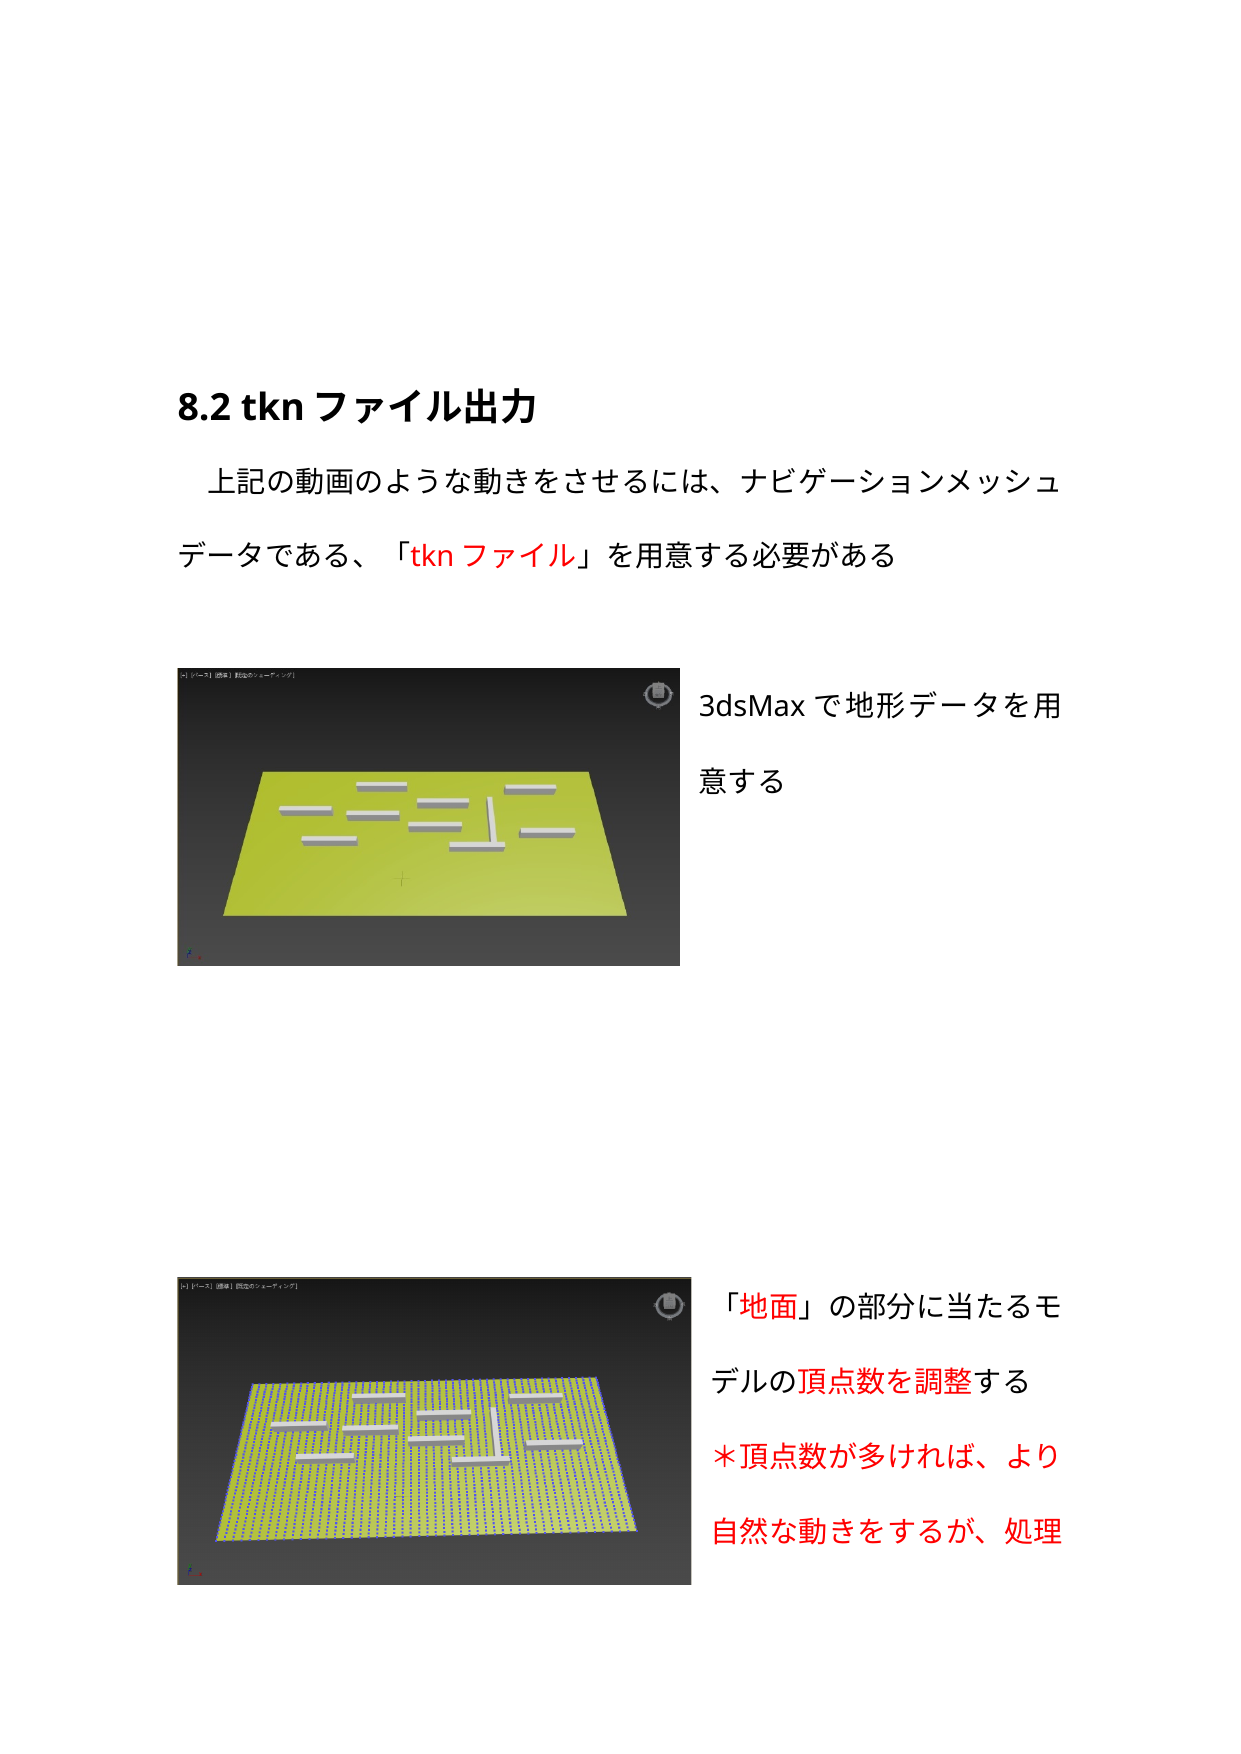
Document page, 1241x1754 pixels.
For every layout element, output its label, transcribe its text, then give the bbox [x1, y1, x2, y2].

text 「地面」の部分に当たるモデルの頂点数を調整する [177, 1267, 1063, 1417]
subtitle 8.2 tknファイル出力 [177, 367, 1063, 442]
picture [177, 668, 680, 966]
picture [177, 1277, 692, 1585]
text 3dsMaxで地形データを用意する [177, 667, 1063, 817]
text 上記の動画のような動きをさせるには、ナビゲーションメッシュデータである、「tknファイル」を用意する必要がある [177, 442, 1063, 592]
text ＊頂点数が多ければ、より自然な動きをするが、処理が重くなる [692, 1417, 1063, 1567]
